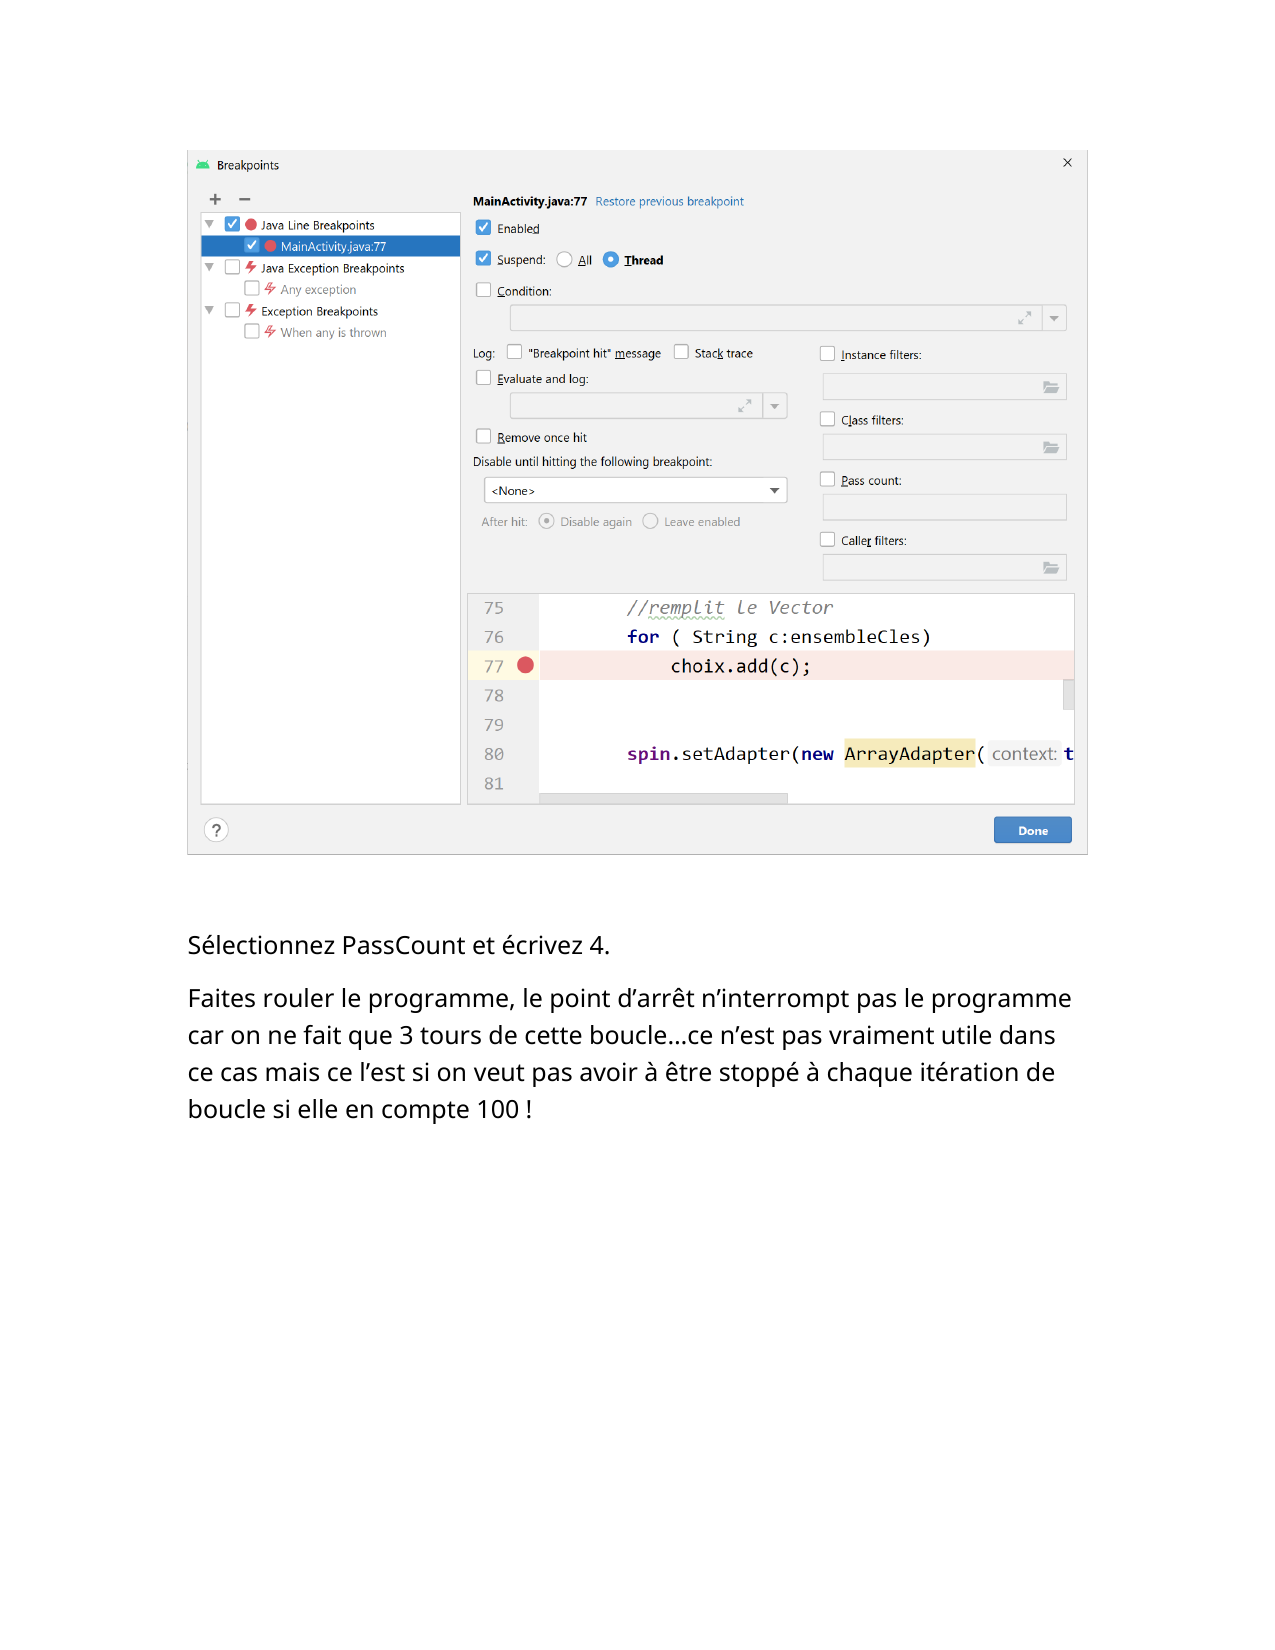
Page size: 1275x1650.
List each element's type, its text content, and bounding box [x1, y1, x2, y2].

picture [187, 150, 1088, 855]
text Faites rouler le programme, le point d’arrêt n’interrompt pas le programme car on ne fait que 3 tours de cette boucle…ce n’est pas vraiment utile dans ce cas mais ce l’est si on veut pas avoir à être stoppé à chaque itération de boucle si elle en compte 100 ! [187, 981, 1087, 1125]
text Sélectionnez PassCount et écrivez 4. [187, 928, 1087, 962]
